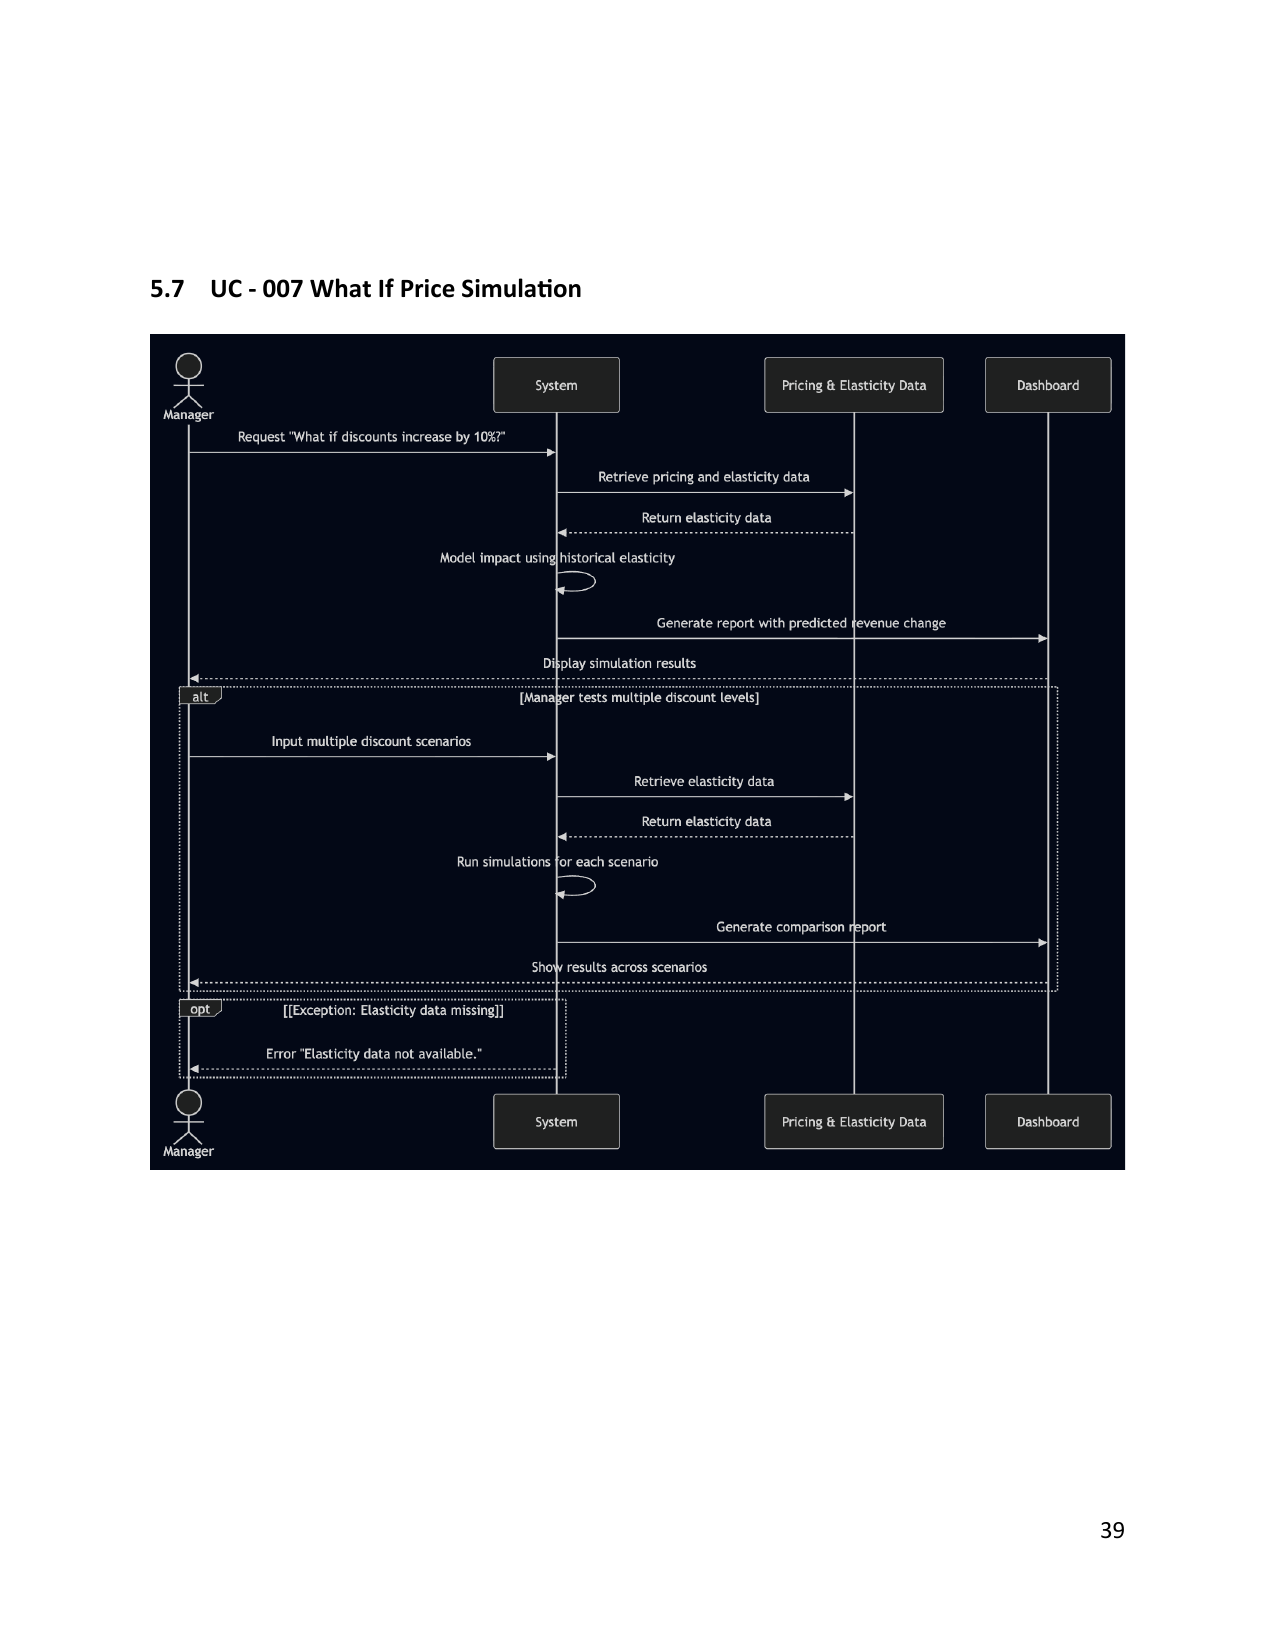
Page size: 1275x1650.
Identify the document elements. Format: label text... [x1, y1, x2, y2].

subtitle UC - 007 What If Price Simulation [150, 271, 1125, 304]
picture [150, 334, 1125, 1170]
